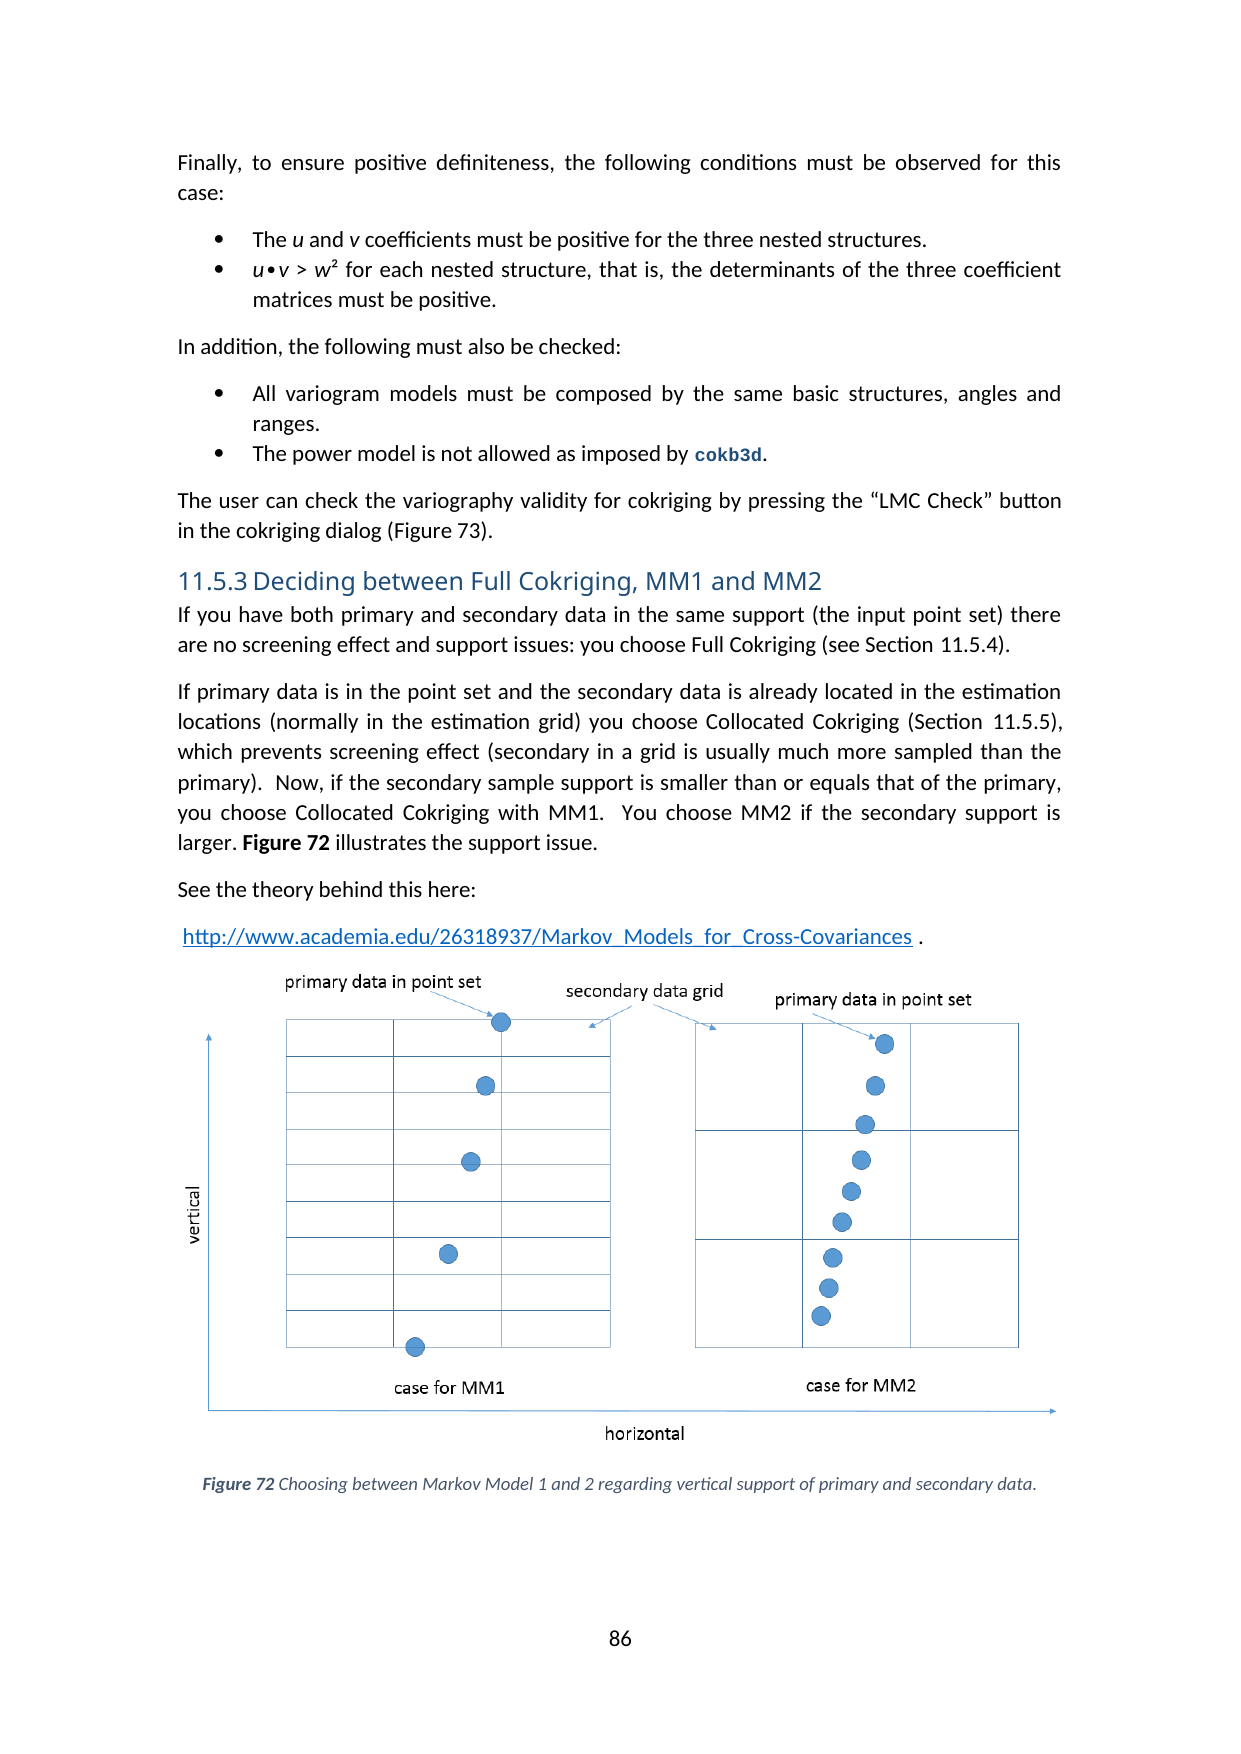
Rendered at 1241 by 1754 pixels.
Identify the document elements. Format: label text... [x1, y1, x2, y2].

text Figure 72 Choosing between Markov Model 1 and 2 regarding vertical support of primary and secondary data. [177, 1472, 1063, 1495]
text See the theory behind this here: [177, 875, 1063, 903]
text Finally, to ensure positive definiteness, the following conditions must be observed for this case: [177, 148, 1063, 206]
text In addition, the following must also be checked: [177, 332, 1063, 360]
text If primary data is in the point set and the secondary data is already located in the estimation locations (normally in the estimation grid) you choose Collocated Cokriging (Section 11.5.5), which prevents screening effect (secondary in a grid is usually much more sampled than the primary). Now, if the secondary sample support is smaller than or equals that of the primary, you choose Collocated Cokriging with MM1. You choose MM2 if the secondary support is larger. Figure 72 illustrates the support issue. [177, 677, 1063, 856]
text If you have both primary and secondary data in the same support (the input point set) there are no screening effect and support issues: you choose Full Cokriging (see Section 11.5.4). [177, 600, 1063, 658]
text The user can check the variography validity for cokriging by pressing the “LMC Check” button in the cokriging dialog (Figure 73). [177, 486, 1063, 544]
list All variogram models must be composed by the same basic structures, angles and ranges. [215, 379, 1063, 437]
picture [177, 968, 1064, 1454]
text http://www.academia.edu/26318937/Markov_Models_for_Cross-Covariances . [177, 922, 1063, 950]
list u∙v > w² for each nested structure, that is, the determinants of the three coefficient matrices must be positive. [215, 255, 1063, 313]
list The power model is not allowed as imposed by cokb3d. [215, 439, 1063, 467]
list The u and v coefficients must be positive for the three nested structures. [215, 225, 1063, 253]
subtitle Deciding between Full Cokriging, MM1 and MM2 [177, 563, 1063, 597]
